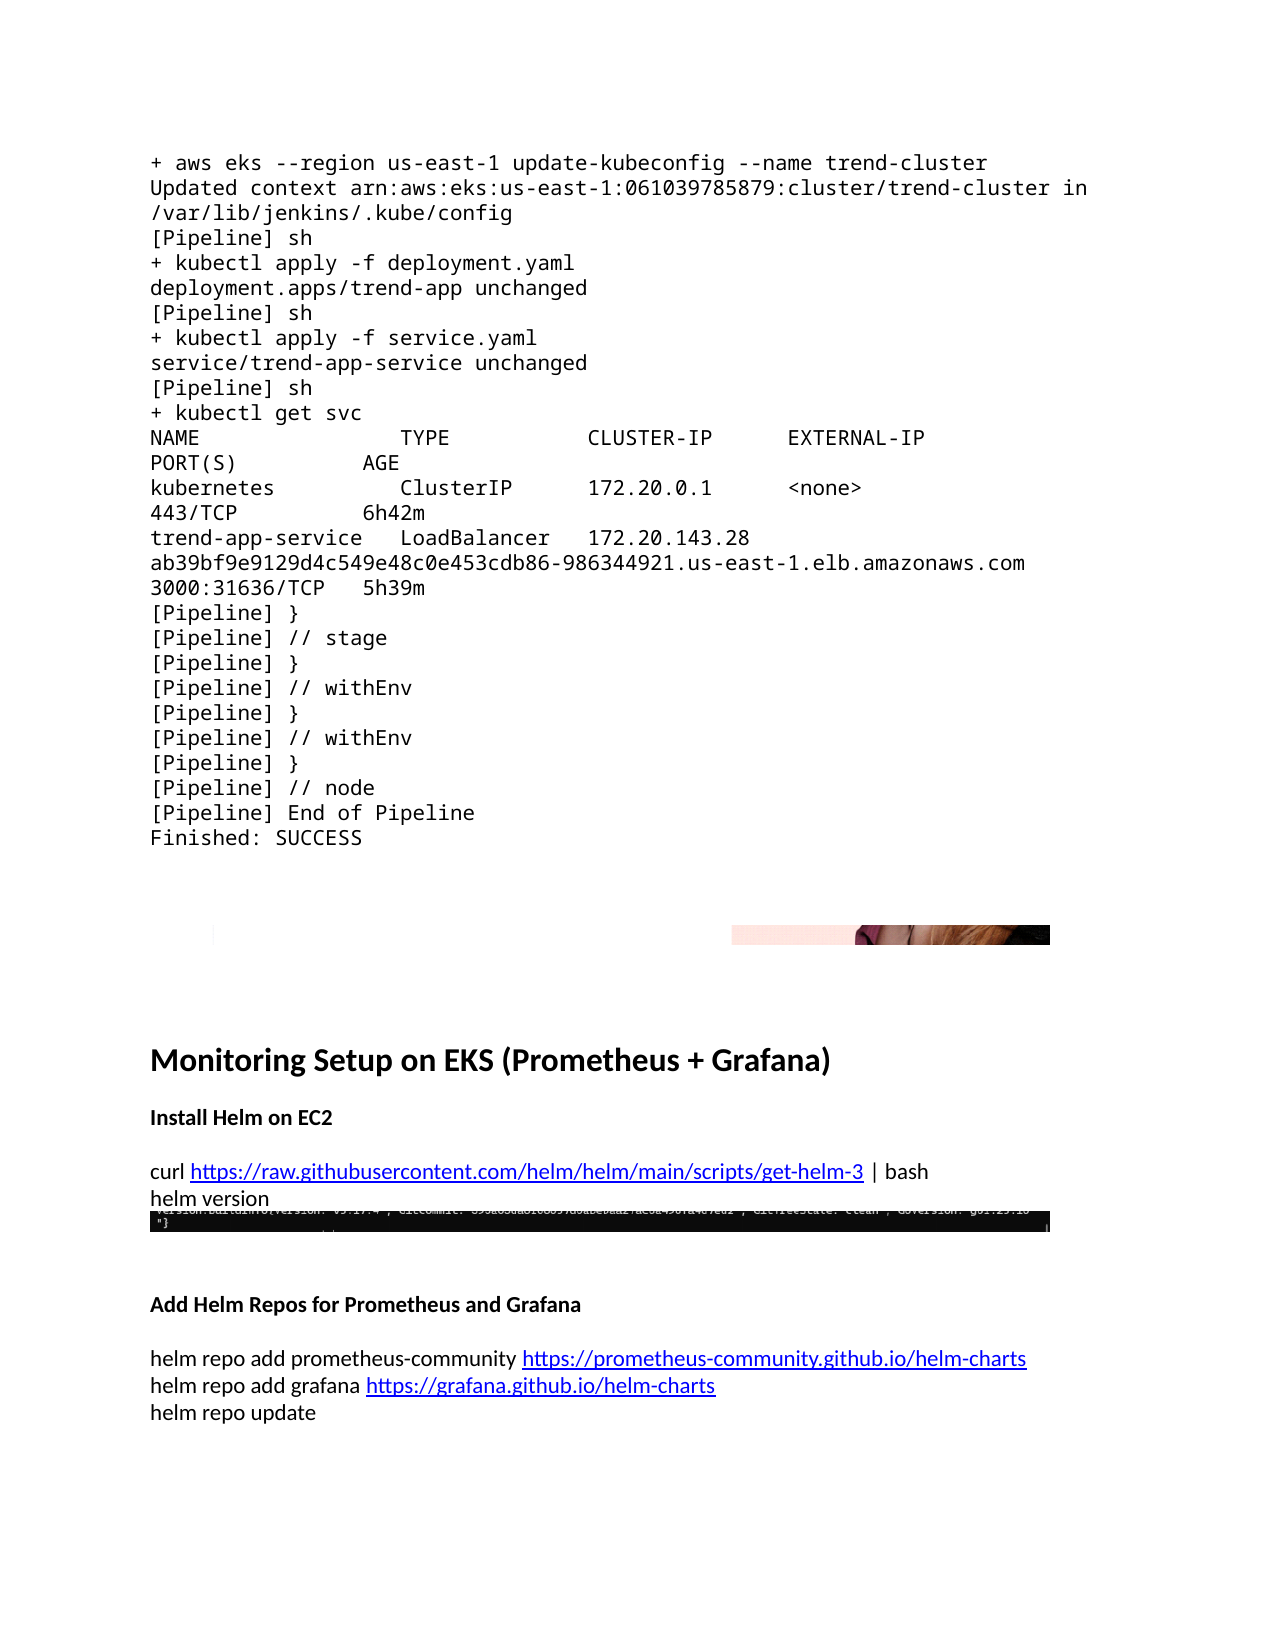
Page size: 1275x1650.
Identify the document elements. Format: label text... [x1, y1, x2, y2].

text [Pipeline] } [150, 600, 1125, 625]
text [Pipeline] } [150, 650, 1125, 675]
text trend-app-service LoadBalancer 172.20.143.28 ab39bf9e9129d4c549e48c0e453cdb86-986344921.us-east-1.elb.amazonaws.com 3000:31636/TCP 5h39m [150, 525, 1125, 600]
text [Pipeline] } [150, 700, 1125, 725]
text + kubectl apply -f service.yaml [150, 325, 1125, 350]
text helm repo add prometheus-community https://prometheus-community.github.io/helm-charts [150, 1345, 1125, 1372]
text Install Helm on EC2 [150, 1104, 1125, 1131]
text [Pipeline] sh [150, 225, 1125, 250]
text [Pipeline] // node [150, 775, 1125, 800]
text + aws eks --region us-east-1 update-kubeconfig --name trend-cluster [150, 150, 1125, 175]
text Finished: SUCCESS [150, 825, 1125, 850]
text helm repo update [150, 1399, 1125, 1426]
text [Pipeline] // withEnv [150, 725, 1125, 750]
text Monitoring Setup on EKS (Prometheus + Grafana) [150, 1050, 1125, 1077]
text [Pipeline] End of Pipeline [150, 800, 1125, 825]
text [Pipeline] } [150, 750, 1125, 775]
text Updated context arn:aws:eks:us-east-1:061039785879:cluster/trend-cluster in /var/lib/jenkins/.kube/config [150, 175, 1125, 225]
text curl https://raw.githubusercontent.com/helm/helm/main/scripts/get-helm-3 | bash [150, 1158, 1125, 1185]
text NAME TYPE CLUSTER-IP EXTERNAL-IP PORT(S) AGE [150, 425, 1125, 475]
text helm repo add grafana https://grafana.github.io/helm-charts [150, 1372, 1125, 1399]
text deployment.apps/trend-app unchanged [150, 275, 1125, 300]
text [Pipeline] sh [150, 300, 1125, 325]
text Add Helm Repos for Prometheus and Grafana [150, 1291, 1125, 1318]
text [Pipeline] // stage [150, 625, 1125, 650]
text + kubectl apply -f deployment.yaml [150, 250, 1125, 275]
text [Pipeline] // withEnv [150, 675, 1125, 700]
text helm version [150, 1185, 1125, 1212]
text service/trend-app-service unchanged [150, 350, 1125, 375]
text + kubectl get svc [150, 400, 1125, 425]
text kubernetes ClusterIP 172.20.0.1 <none> 443/TCP 6h42m [150, 475, 1125, 525]
text [Pipeline] sh [150, 375, 1125, 400]
